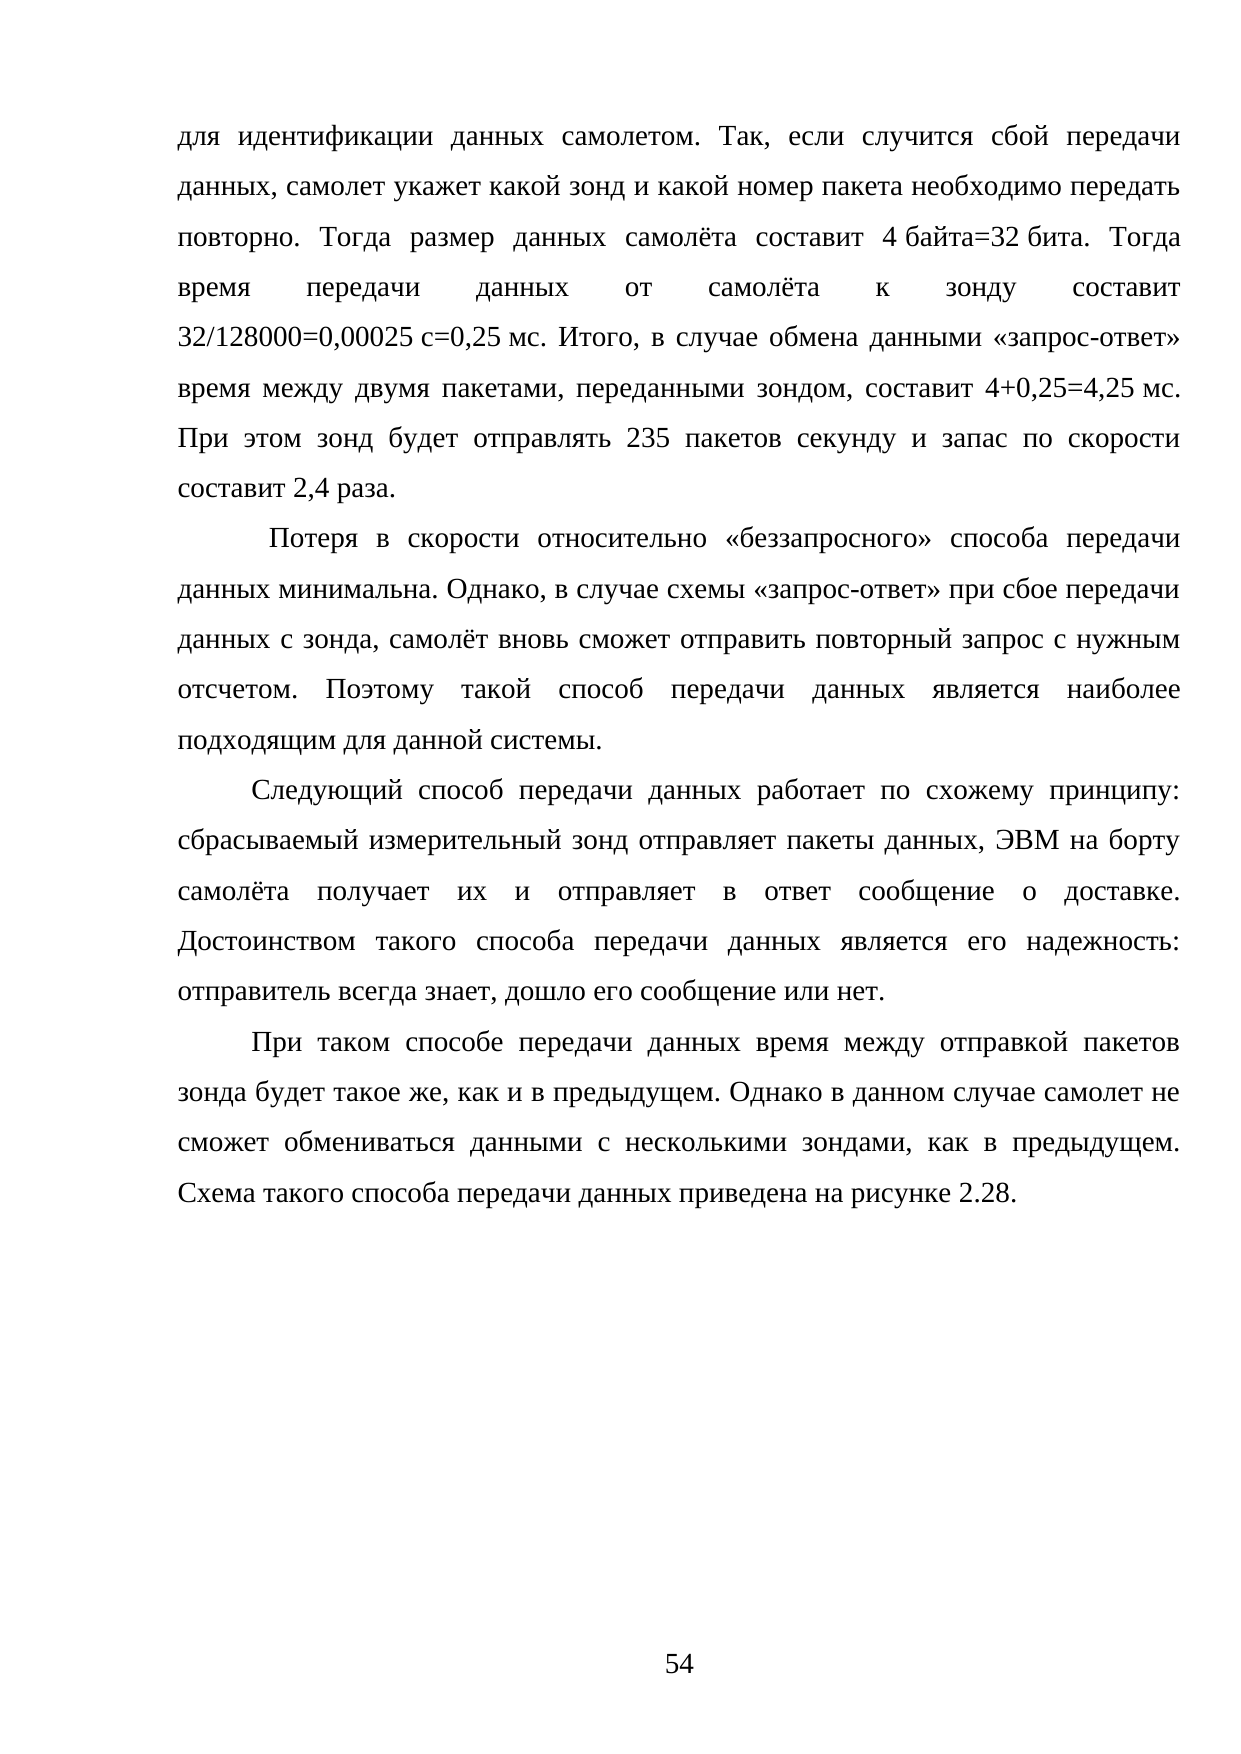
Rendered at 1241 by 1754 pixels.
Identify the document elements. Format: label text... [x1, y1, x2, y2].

text При таком способе передачи данных время между отправкой пакетов зонда будет такое же, как и в предыдущем. Однако в данном случае самолет не сможет обмениваться данными с несколькими зондами, как в предыдущем. Схема такого способа передачи данных приведена на рисунке 2.28. [177, 1024, 1181, 1208]
text Потеря в скорости относительно «беззапросного» способа передачи данных минимальна. Однако, в случае схемы «запрос-ответ» при сбое передачи данных с зонда, самолёт вновь сможет отправить повторный запрос с нужным отсчетом. Поэтому такой способ передачи данных является наиболее подходящим для данной системы. [177, 521, 1181, 755]
text Следующий способ передачи данных работает по схожему принципу: сбрасываемый измерительный зонд отправляет пакеты данных, ЭВМ на борту самолёта получает их и отправляет в ответ сообщение о доставке. Достоинством такого способа передачи данных является его надежность: отправитель всегда знает, дошло его сообщение или нет. [177, 772, 1181, 1007]
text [177, 118, 1181, 504]
